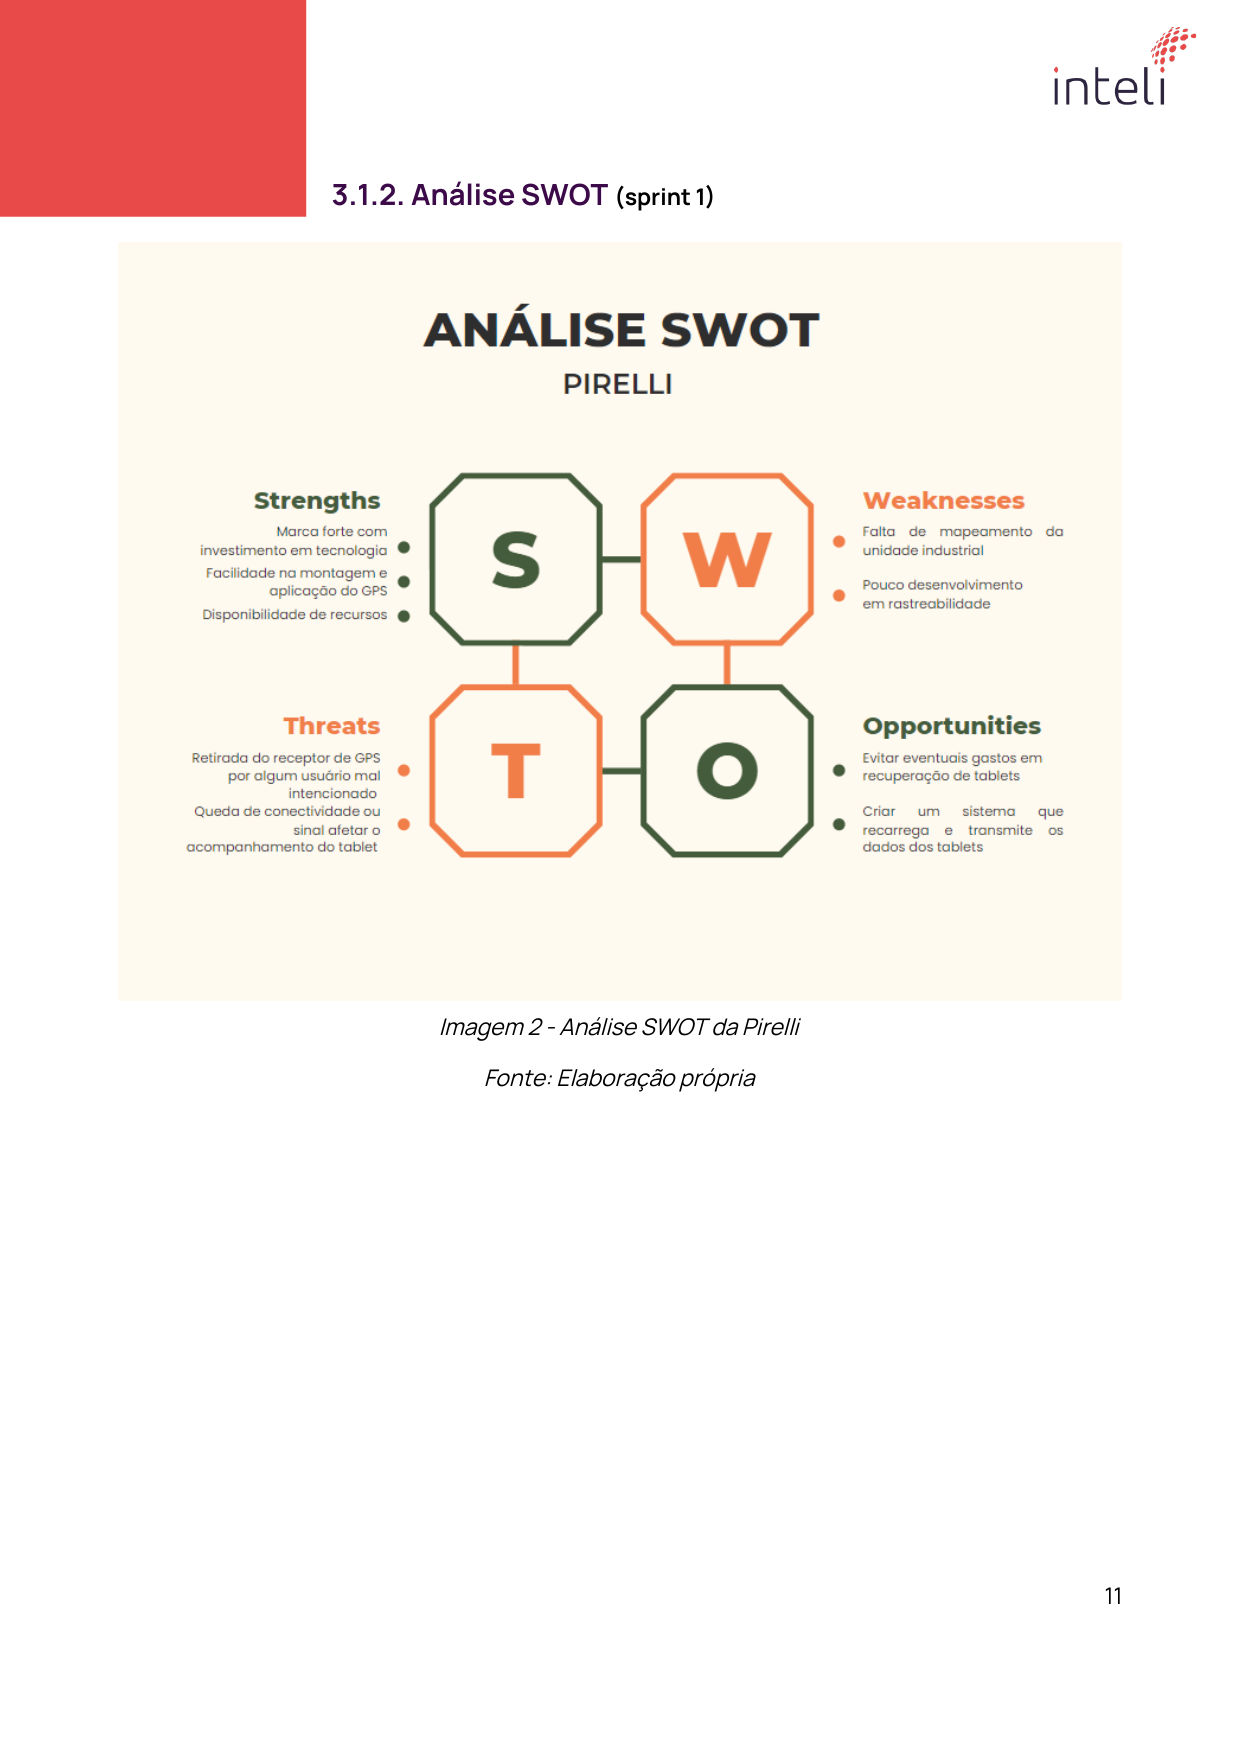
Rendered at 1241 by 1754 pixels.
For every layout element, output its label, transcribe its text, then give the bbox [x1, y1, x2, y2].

picture [0, 0, 307, 217]
text 3.1.2. Análise SWOT (sprint 1) [118, 174, 1122, 242]
text Fonte: Elaboração própria [118, 1062, 1122, 1093]
picture [118, 242, 1123, 1001]
text Imagem 2 - Análise SWOT da Pirelli [118, 1011, 1122, 1043]
picture [1054, 27, 1197, 105]
